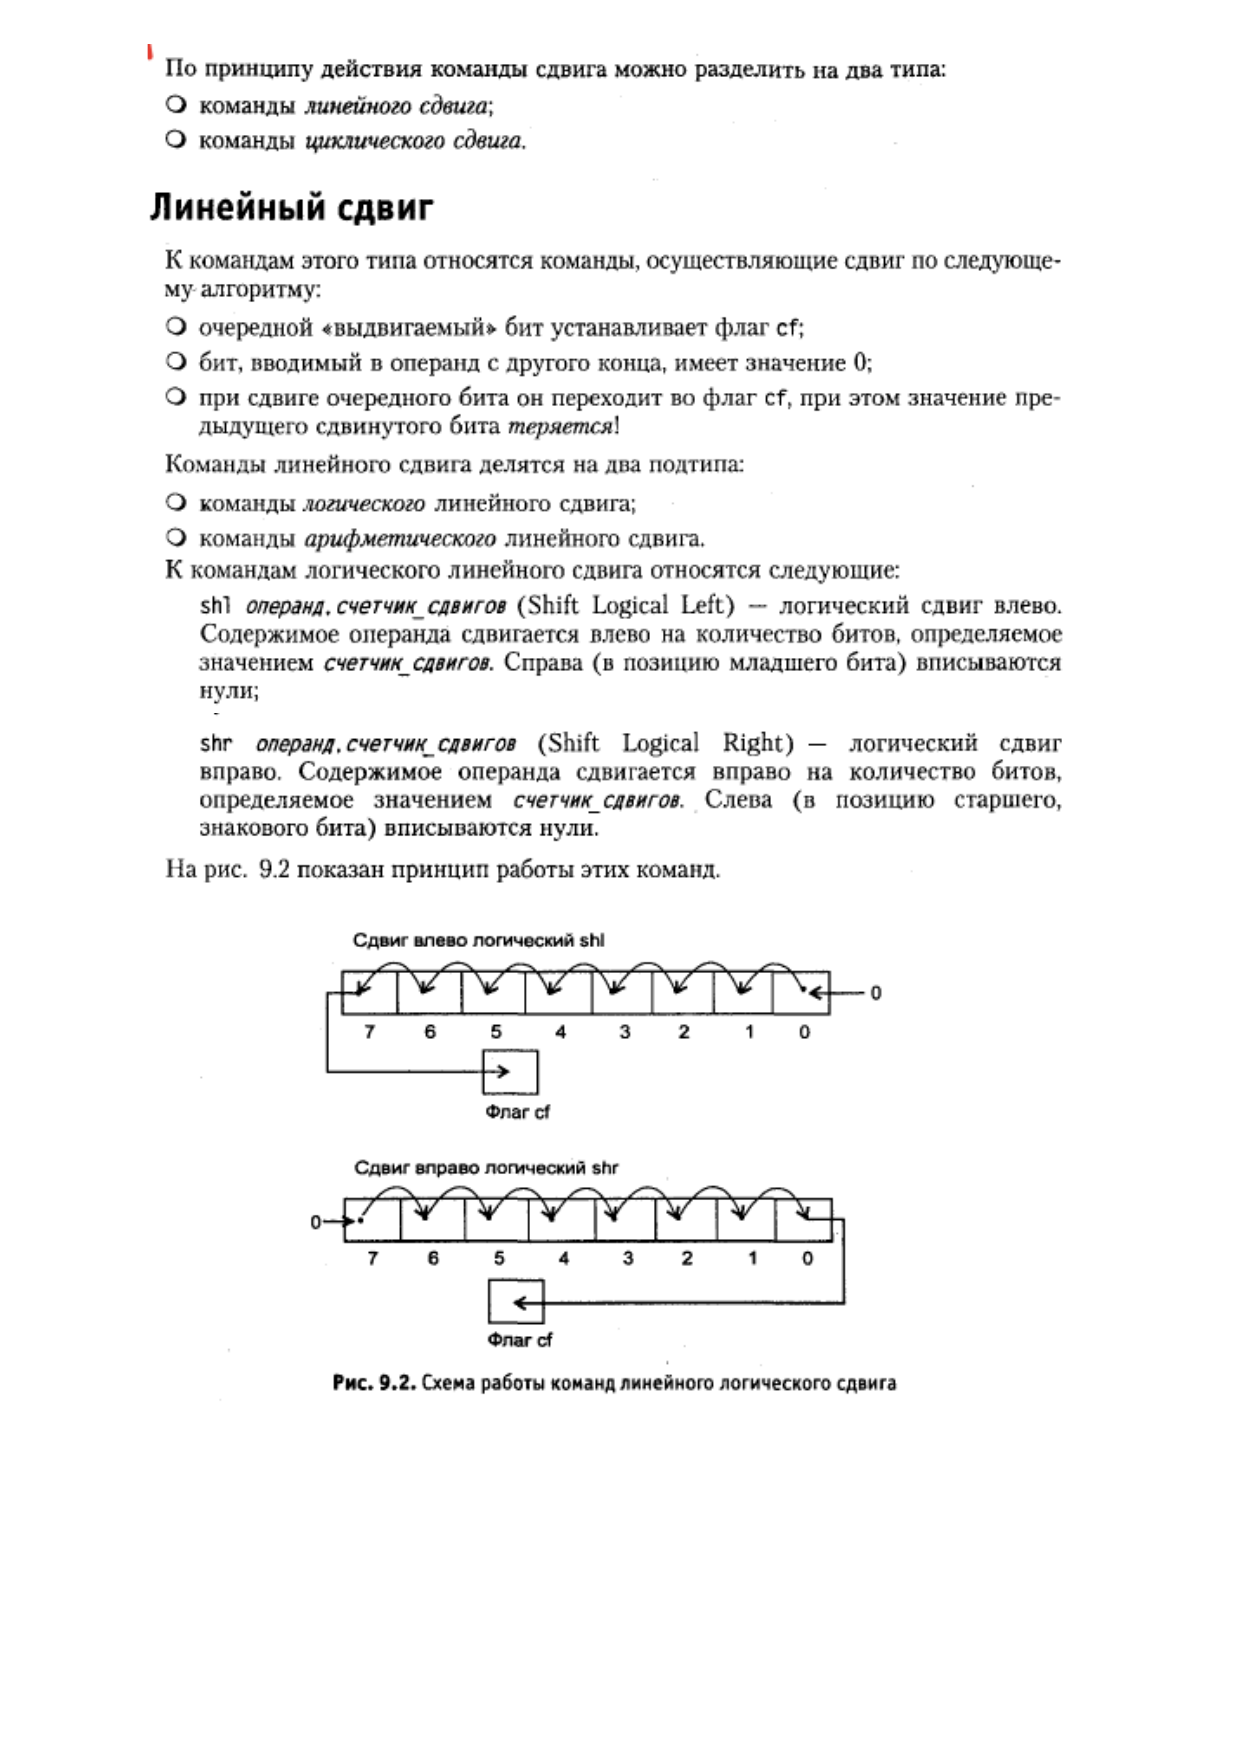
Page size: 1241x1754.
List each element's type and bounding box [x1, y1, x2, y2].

picture [147, 44, 1073, 709]
picture [147, 713, 1062, 1408]
